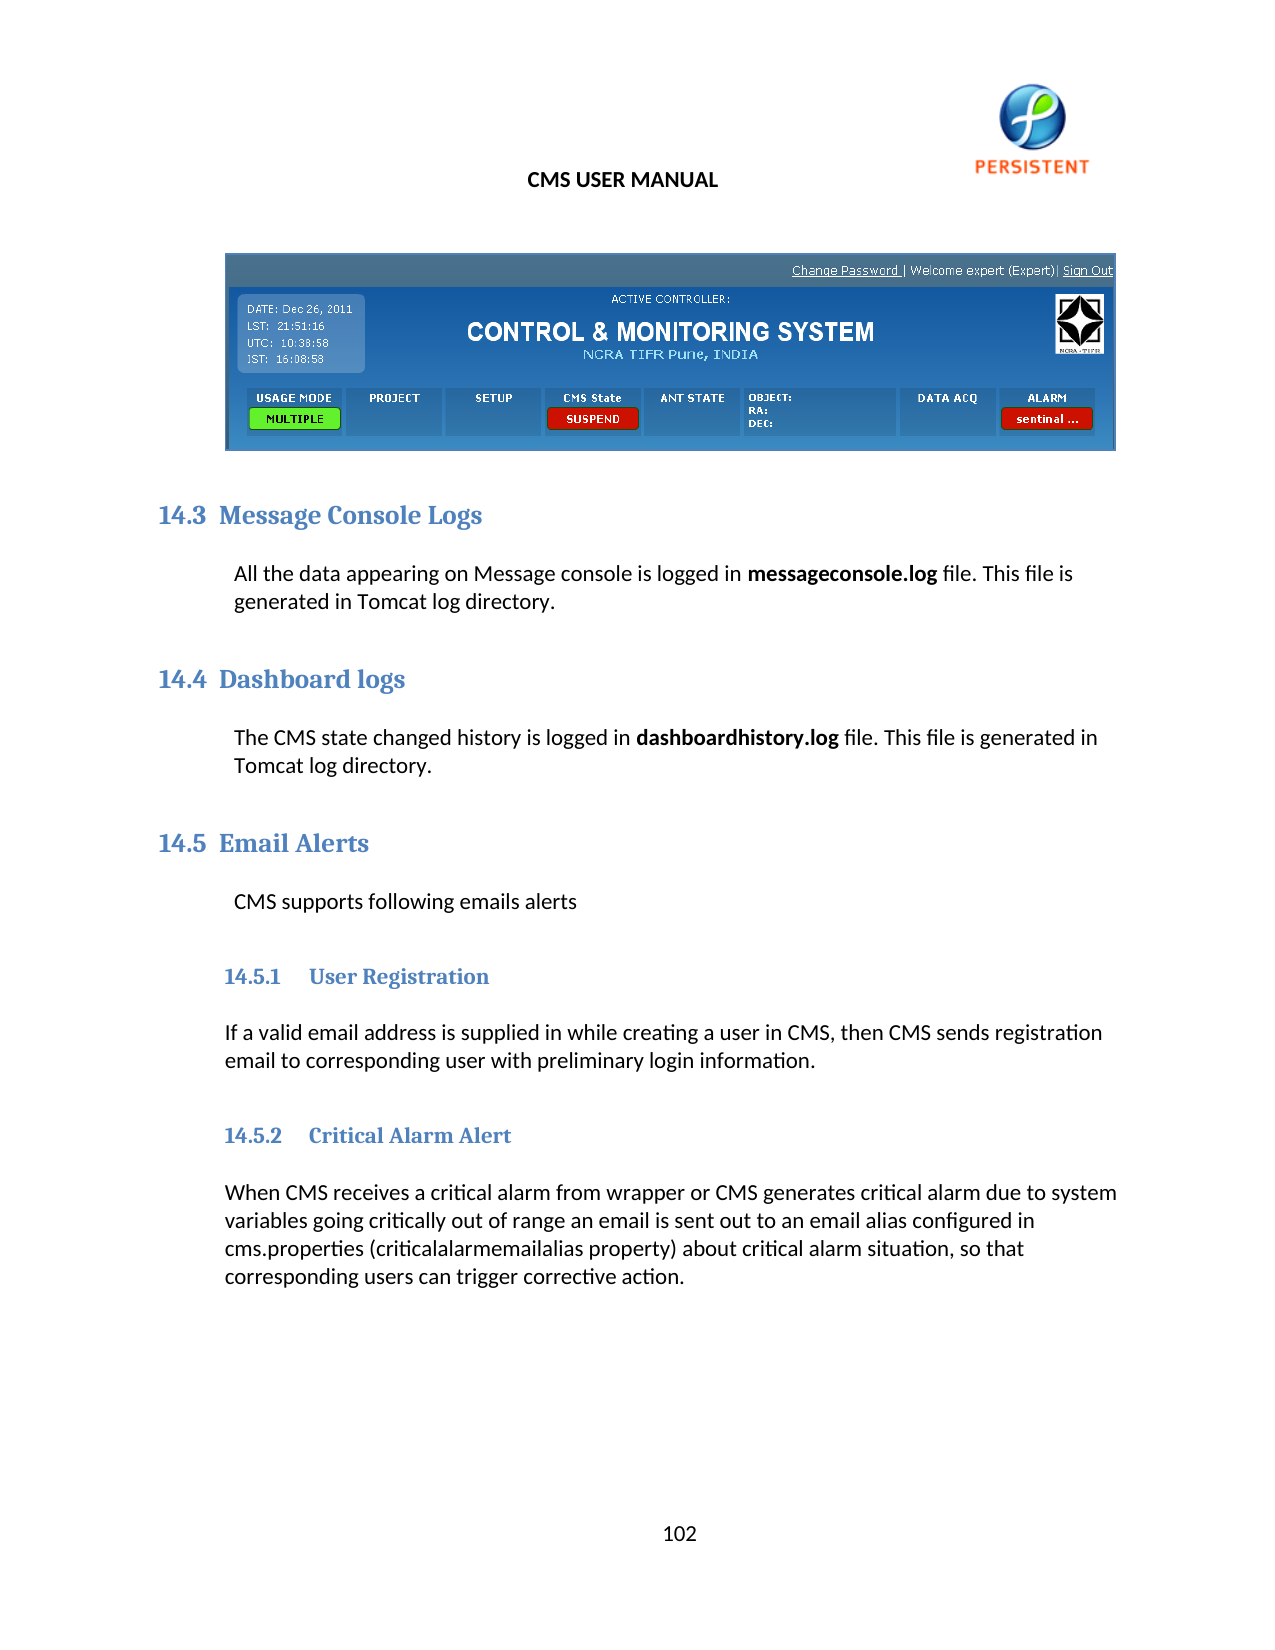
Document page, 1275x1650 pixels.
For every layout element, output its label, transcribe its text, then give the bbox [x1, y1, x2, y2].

picture [964, 75, 1100, 188]
text The CMS state changed history is logged in dashboardhistory.log file. This file is generated in Tomcat log directory. [234, 723, 1125, 779]
subtitle Critical Alarm Alert [224, 1123, 1125, 1150]
picture [226, 255, 1114, 449]
text If a valid email address is supplied in while creating a user in CMS, then CMS sends registration email to corresponding user with preliminary login information. [224, 1018, 1125, 1074]
subtitle Email Alerts [159, 828, 1125, 859]
text When CMS receives a critical alarm from wrapper or CMS generates critical alarm due to system variables going critically out of range an email is sent out to an email alias configured in cms.properties (criticalalarmemailalias property) about critical alarm situation, so that corresponding users can trigger corrective action. [224, 1178, 1125, 1290]
text CMS supports following emails alerts [234, 887, 1125, 915]
subtitle User Registration [224, 964, 1125, 990]
subtitle Message Console Logs [159, 500, 1125, 531]
text All the data appearing on Message console is logged in messageconsole.log file. This file is generated in Tomcat log directory. [234, 559, 1125, 615]
subtitle Dashboard logs [159, 664, 1125, 695]
